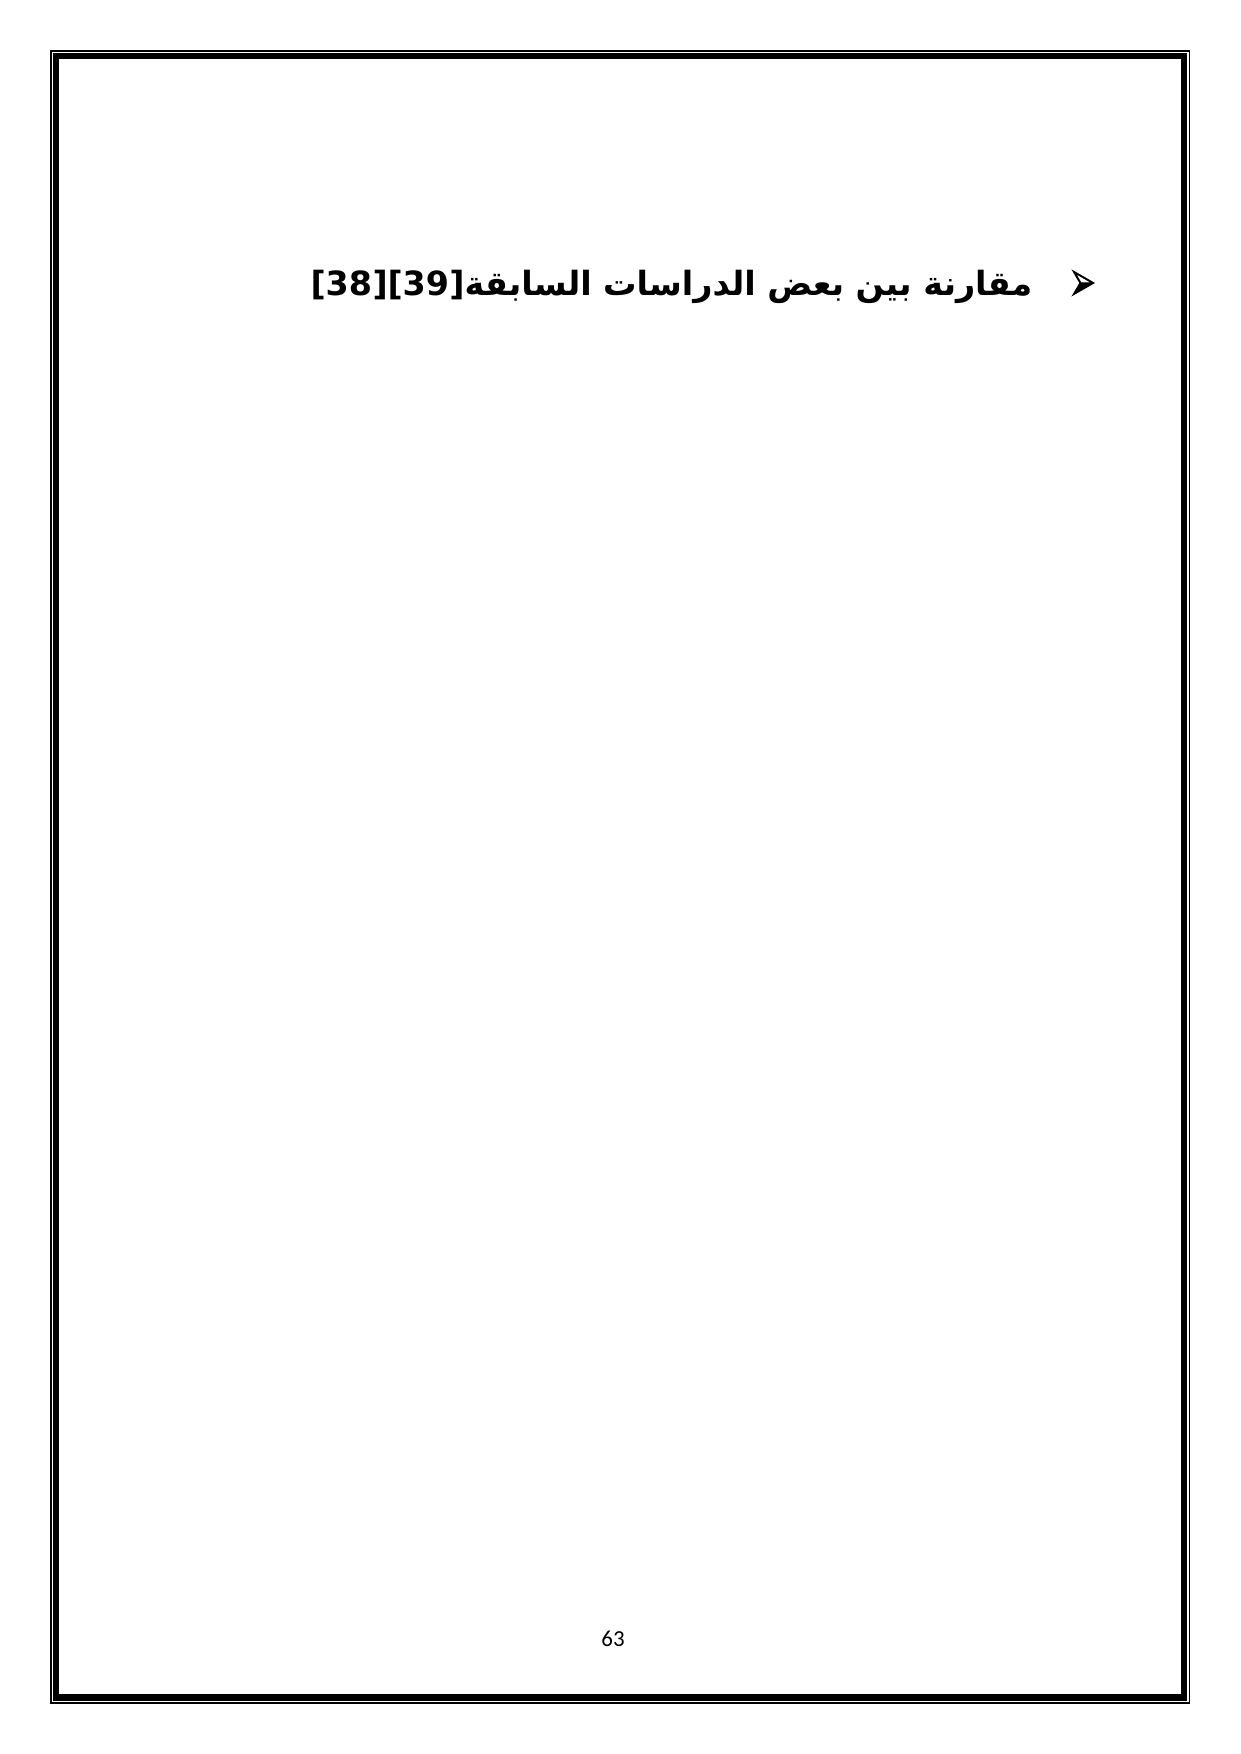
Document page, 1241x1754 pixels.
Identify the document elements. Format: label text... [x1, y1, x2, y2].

list مقارنة بين بعض الدراسات السابقة[39][38] [118, 264, 1070, 303]
